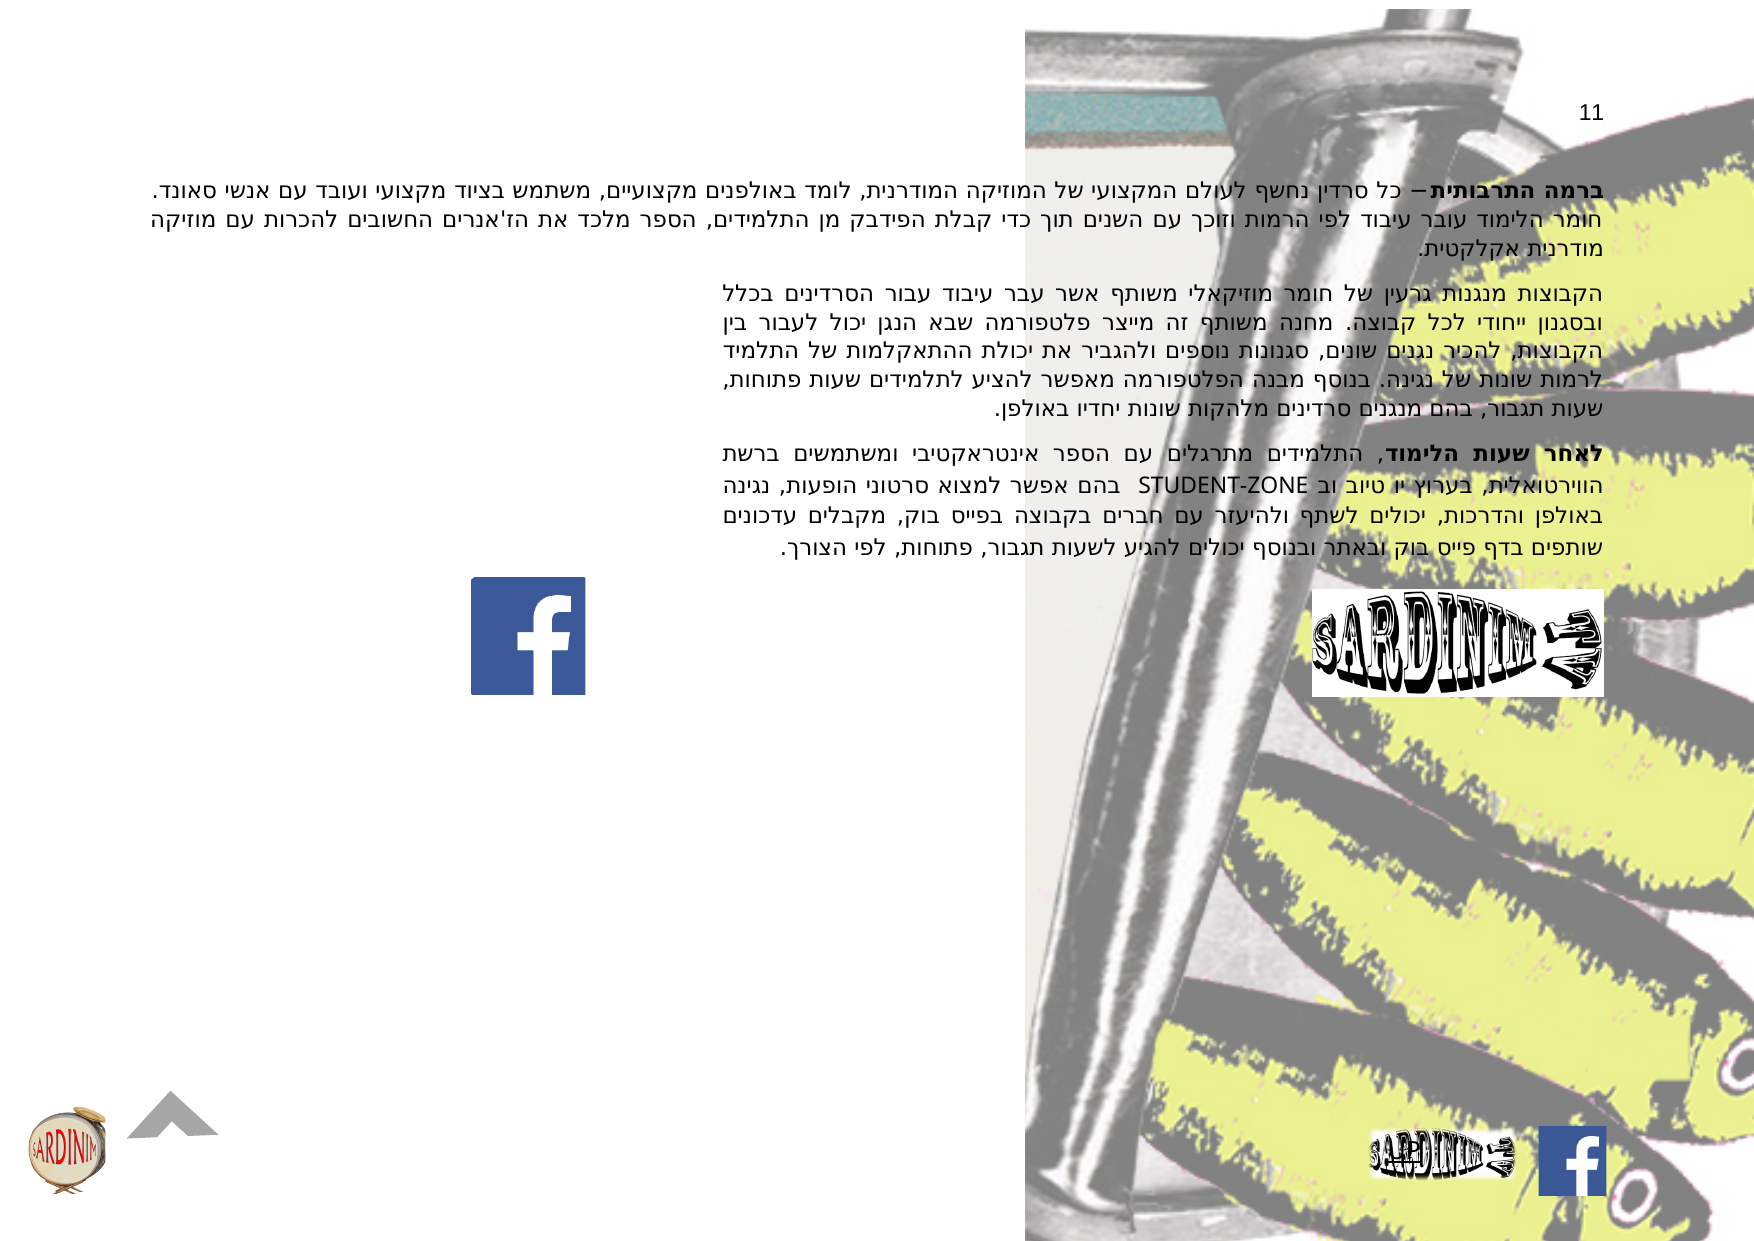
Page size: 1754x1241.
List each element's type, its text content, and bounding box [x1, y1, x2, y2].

picture [1025, 9, 1754, 1241]
picture [469, 577, 586, 693]
picture [27, 1106, 106, 1194]
text לאחר שעות הלימוד, התלמידים מתרגלים עם הספר אינטראקטיבי ומשתמשים ברשת הווירטואלית, בערוץ יו טיוב וב STUDENT-ZONE בהם אפשר למצוא סרטוני הופעות, נגינה באולפן והדרכות, יכולים לשתף ולהיעזר עם חברים בקבוצה בפייס בוק, מקבלים עדכונים שותפים בדף פייס בוק ובאתר ובנוסף יכולים להגיע לשעות תגבור, פתוחות, לפי הצורך. [150, 441, 1604, 561]
text הקבוצות מנגנות גרעין של חומר מוזיקאלי משותף אשר עבר עיבוד עבור הסרדינים בכלל ובסגנון ייחודי לכל קבוצה. מחנה משותף זה מייצר פלטפורמה שבא הנגן יכול לעבור בין הקבוצות, להכיר נגנים שונים, סגנונות נוספים ולהגביר את יכולת ההתאקלמות של התלמיד לרמות שונות של נגינה. בנוסף מבנה הפלטפורמה מאפשר להציע לתלמידים שעות פתוחות, שעות תגבור, בהם מנגנים סרדינים מלהקות שונות יחדיו באולפן. [150, 280, 1604, 422]
text ברמה התרבותית− כל סרדין נחשף לעולם המקצועי של המוזיקה המודרנית, לומד באולפנים מקצועיים, משתמש בציוד מקצועי ועובד עם אנשי סאונד. חומר הלימוד עובר עיבוד לפי הרמות וזוכך עם השנים תוך כדי קבלת הפידבק מן התלמידים, הספר מלכד את הז'אנרים החשובים להכרות עם מוזיקה מודרנית אקלקטית. [150, 177, 1604, 261]
